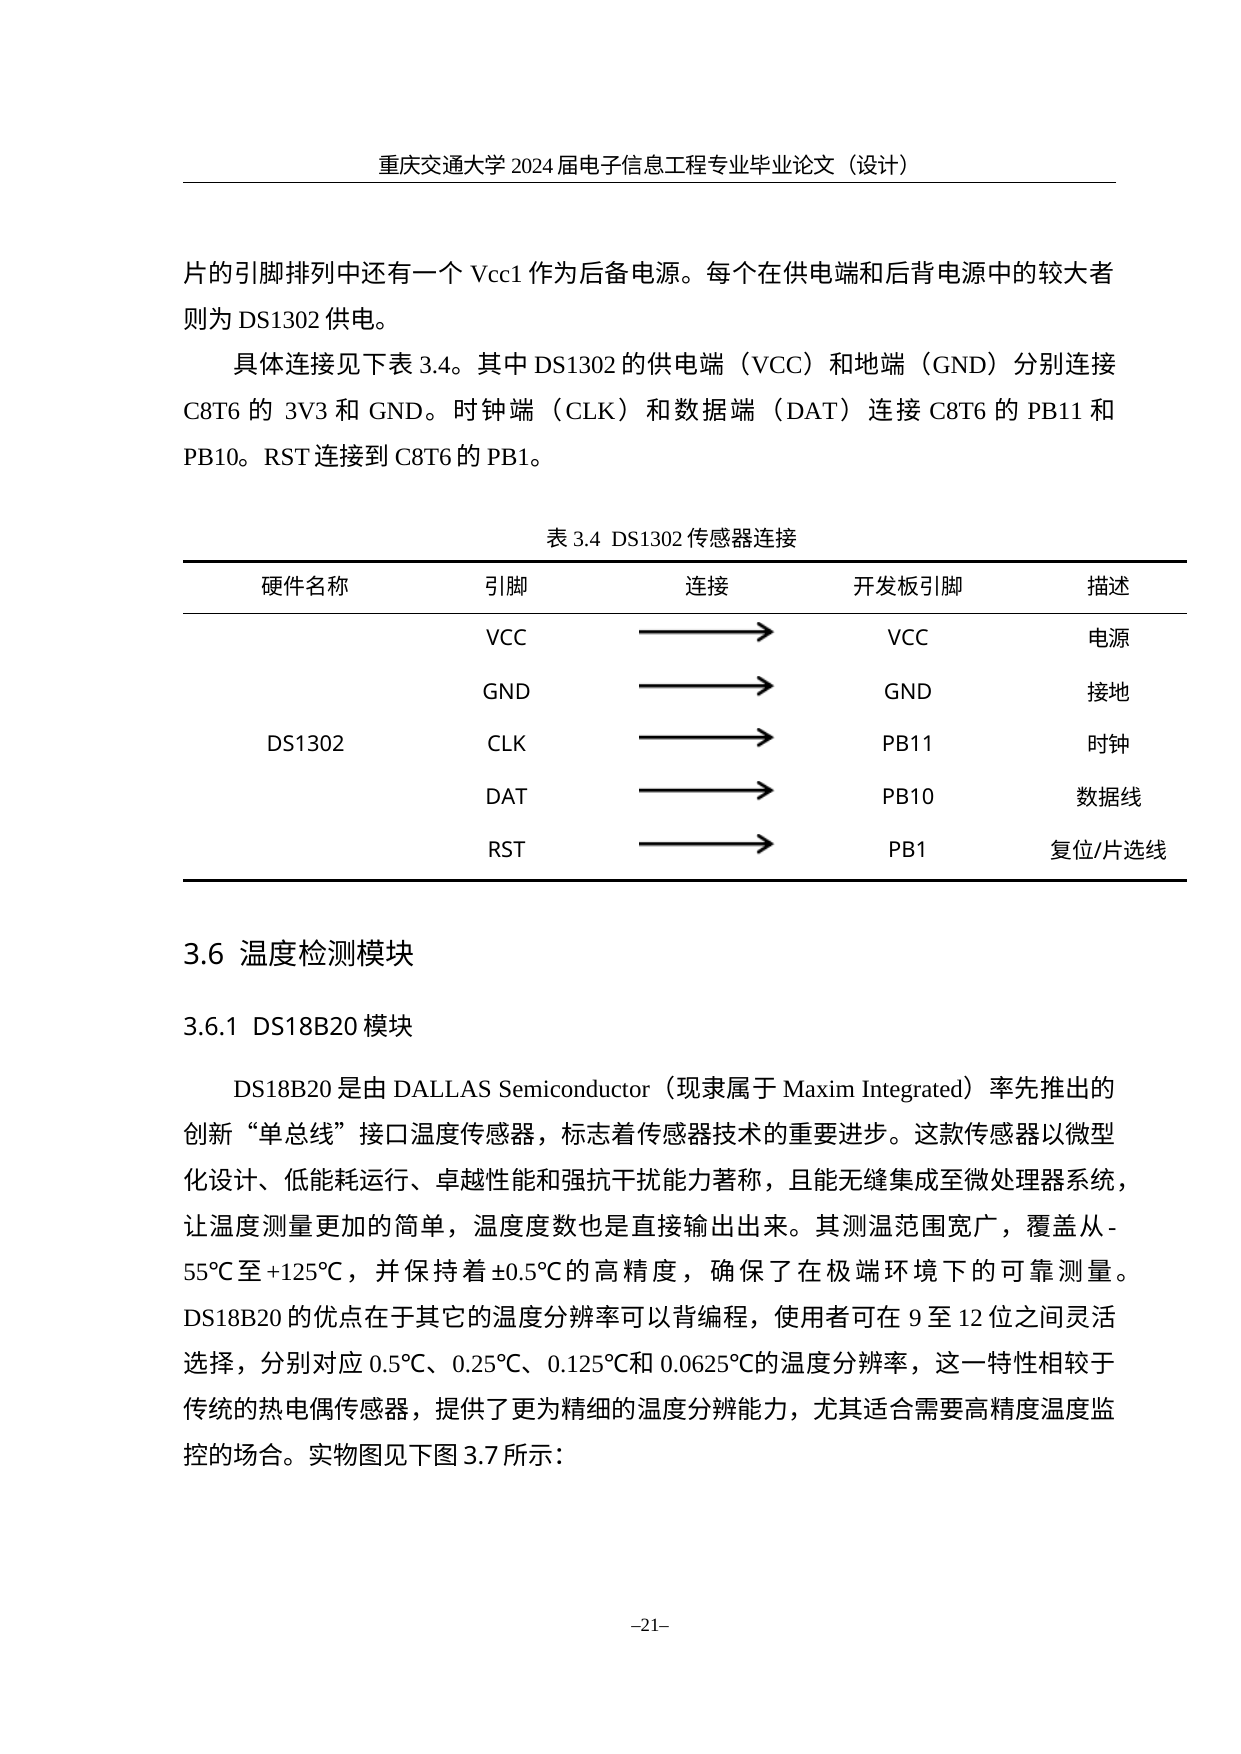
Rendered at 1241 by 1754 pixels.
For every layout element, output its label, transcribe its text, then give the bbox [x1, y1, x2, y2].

picture [639, 728, 775, 748]
table_cell 时钟 [986, 720, 1187, 773]
text DS18B20是由DALLAS Semiconductor（现隶属于Maxim Integrated）率先推出的创新“单总线”接口温度传感器，标志着传感器技术的重要进步。这款传感器以微型化设计、低能耗运行、卓越性能和强抗干扰能力著称，且能无缝集成至微处理器系统，让温度测量更加的简单，温度度数也是直接输出出来。其测温范围宽广，覆盖从-55℃至+125℃，并保持着±0.5℃的高精度，确保了在极端环境下的可靠测量。DS18B20的优点在于其它的温度分辨率可以背编程，使用者可在9至12位之间灵活选择，分别对应0.5℃、0.25℃、0.125℃和0.0625℃的温度分辨率，这一特性相较于传统的热电偶传感器，提供了更为精细的温度分辨能力，尤其适合需要高精度温度监控的场合。实物图见下图3.7所示： [183, 1061, 1116, 1473]
subtitle 3.6 温度检测模块 [183, 930, 1116, 973]
table_header 硬件名称 [183, 563, 384, 613]
table_header 开发板引脚 [786, 563, 986, 613]
table_cell PB1 [786, 826, 986, 879]
table_cell PB11 [786, 720, 986, 773]
table_cell 接地 [986, 666, 1187, 719]
table_header 引脚 [384, 563, 585, 613]
picture [639, 622, 775, 643]
table_cell VCC [384, 614, 585, 666]
table_cell [585, 826, 786, 879]
table_cell [585, 614, 786, 666]
table_header 连接 [585, 563, 786, 613]
table_cell PB10 [786, 773, 986, 826]
text 表3.4 DS1302传感器连接 [183, 521, 1116, 552]
table_cell VCC [786, 614, 986, 666]
table_cell [585, 773, 786, 826]
table_cell 电源 [986, 614, 1187, 666]
table_cell RST [384, 826, 585, 879]
table_cell GND [786, 666, 986, 719]
table_cell DAT [384, 773, 585, 826]
table_cell [585, 666, 786, 719]
picture [639, 834, 775, 855]
table_cell 复位/片选线 [986, 826, 1187, 879]
text 具体连接见下表3.4。其中DS1302的供电端（VCC）和地端（GND）分别连接C8T6的 3V3和GND。时钟端（CLK）和数据端（DAT）连接C8T6的PB11和PB10。RST连接到C8T6的PB1。 [183, 337, 1116, 475]
table_cell CLK [384, 720, 585, 773]
picture [639, 676, 775, 697]
table_cell GND [384, 666, 585, 719]
picture [639, 781, 775, 801]
table_cell [585, 720, 786, 773]
table_cell DS1302 [183, 614, 384, 879]
subtitle 3.6.1 DS18B20模块 [183, 1006, 1116, 1043]
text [183, 246, 1116, 337]
table_header 描述 [986, 563, 1187, 613]
table_cell 数据线 [986, 773, 1187, 826]
